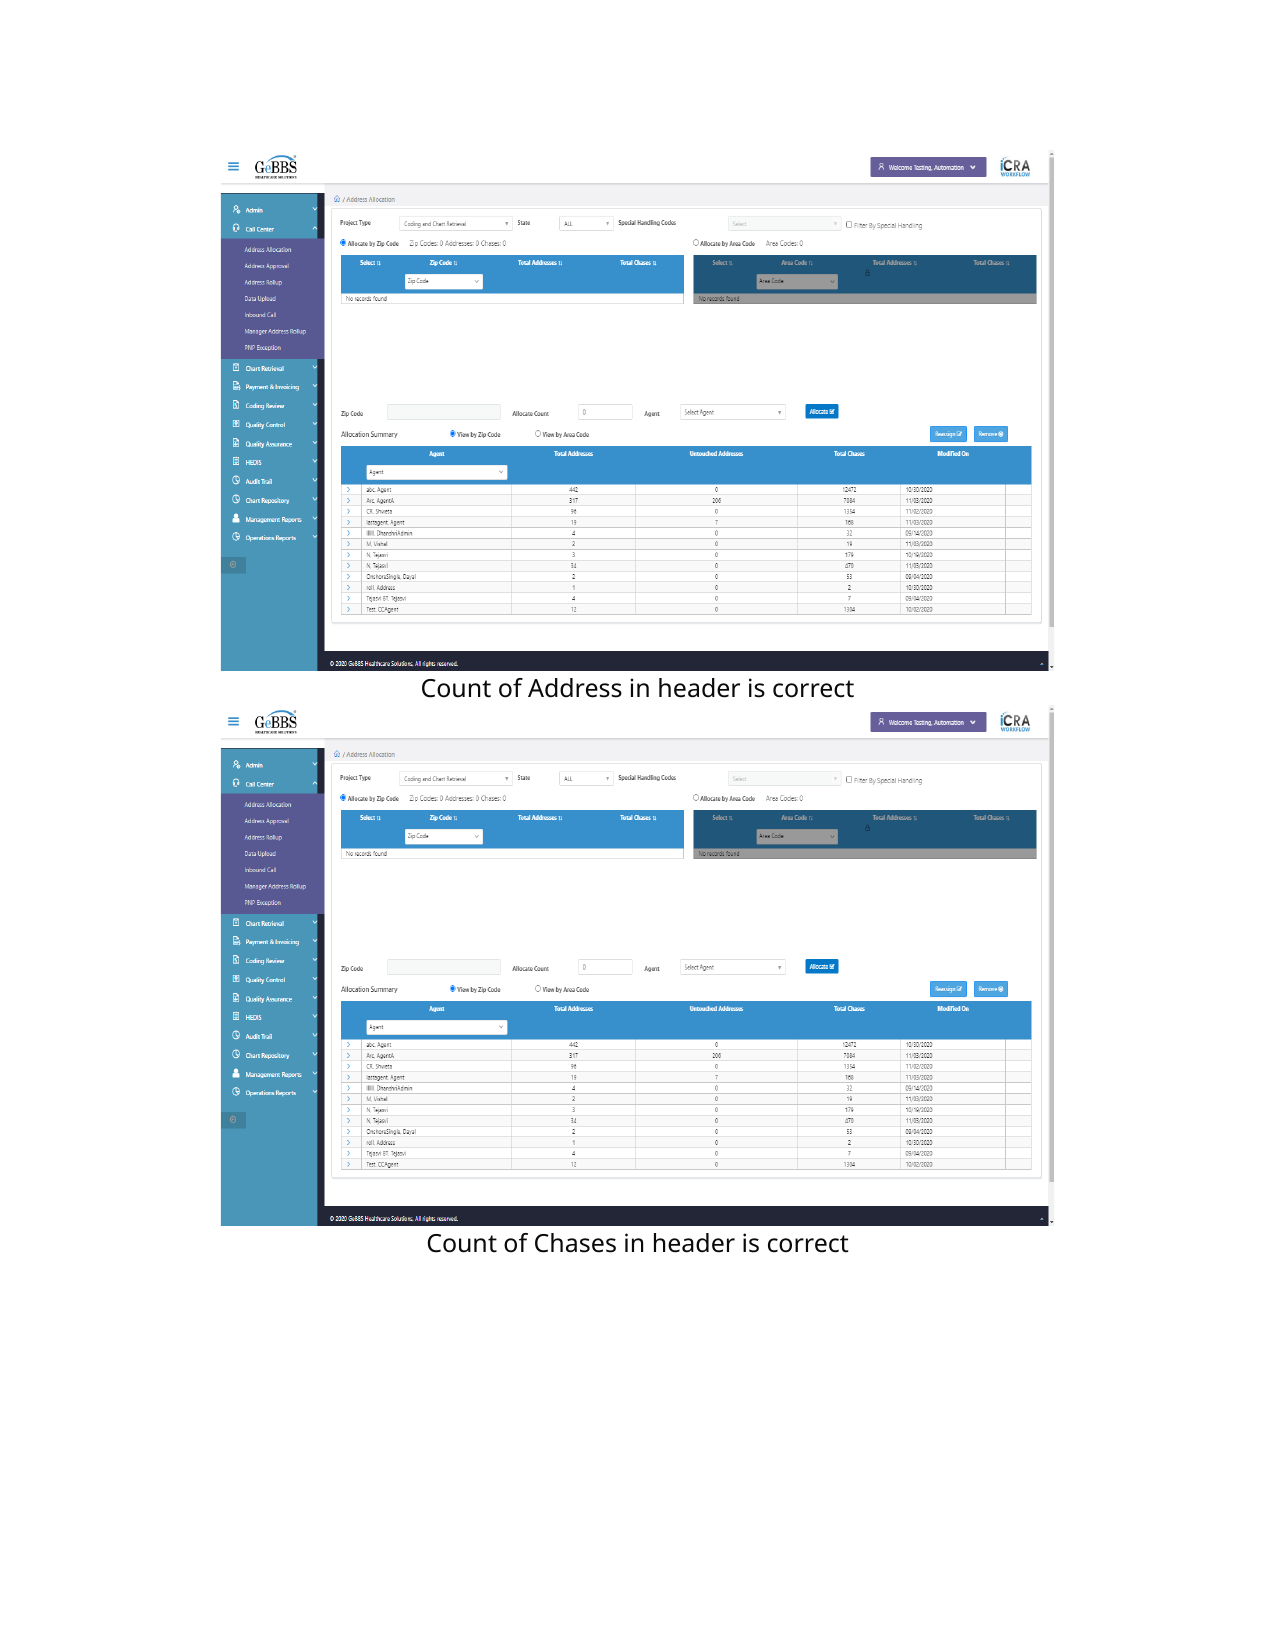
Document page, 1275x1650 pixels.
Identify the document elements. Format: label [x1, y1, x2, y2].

text [150, 150, 1125, 1260]
picture [220, 705, 1055, 1226]
picture [220, 150, 1055, 671]
